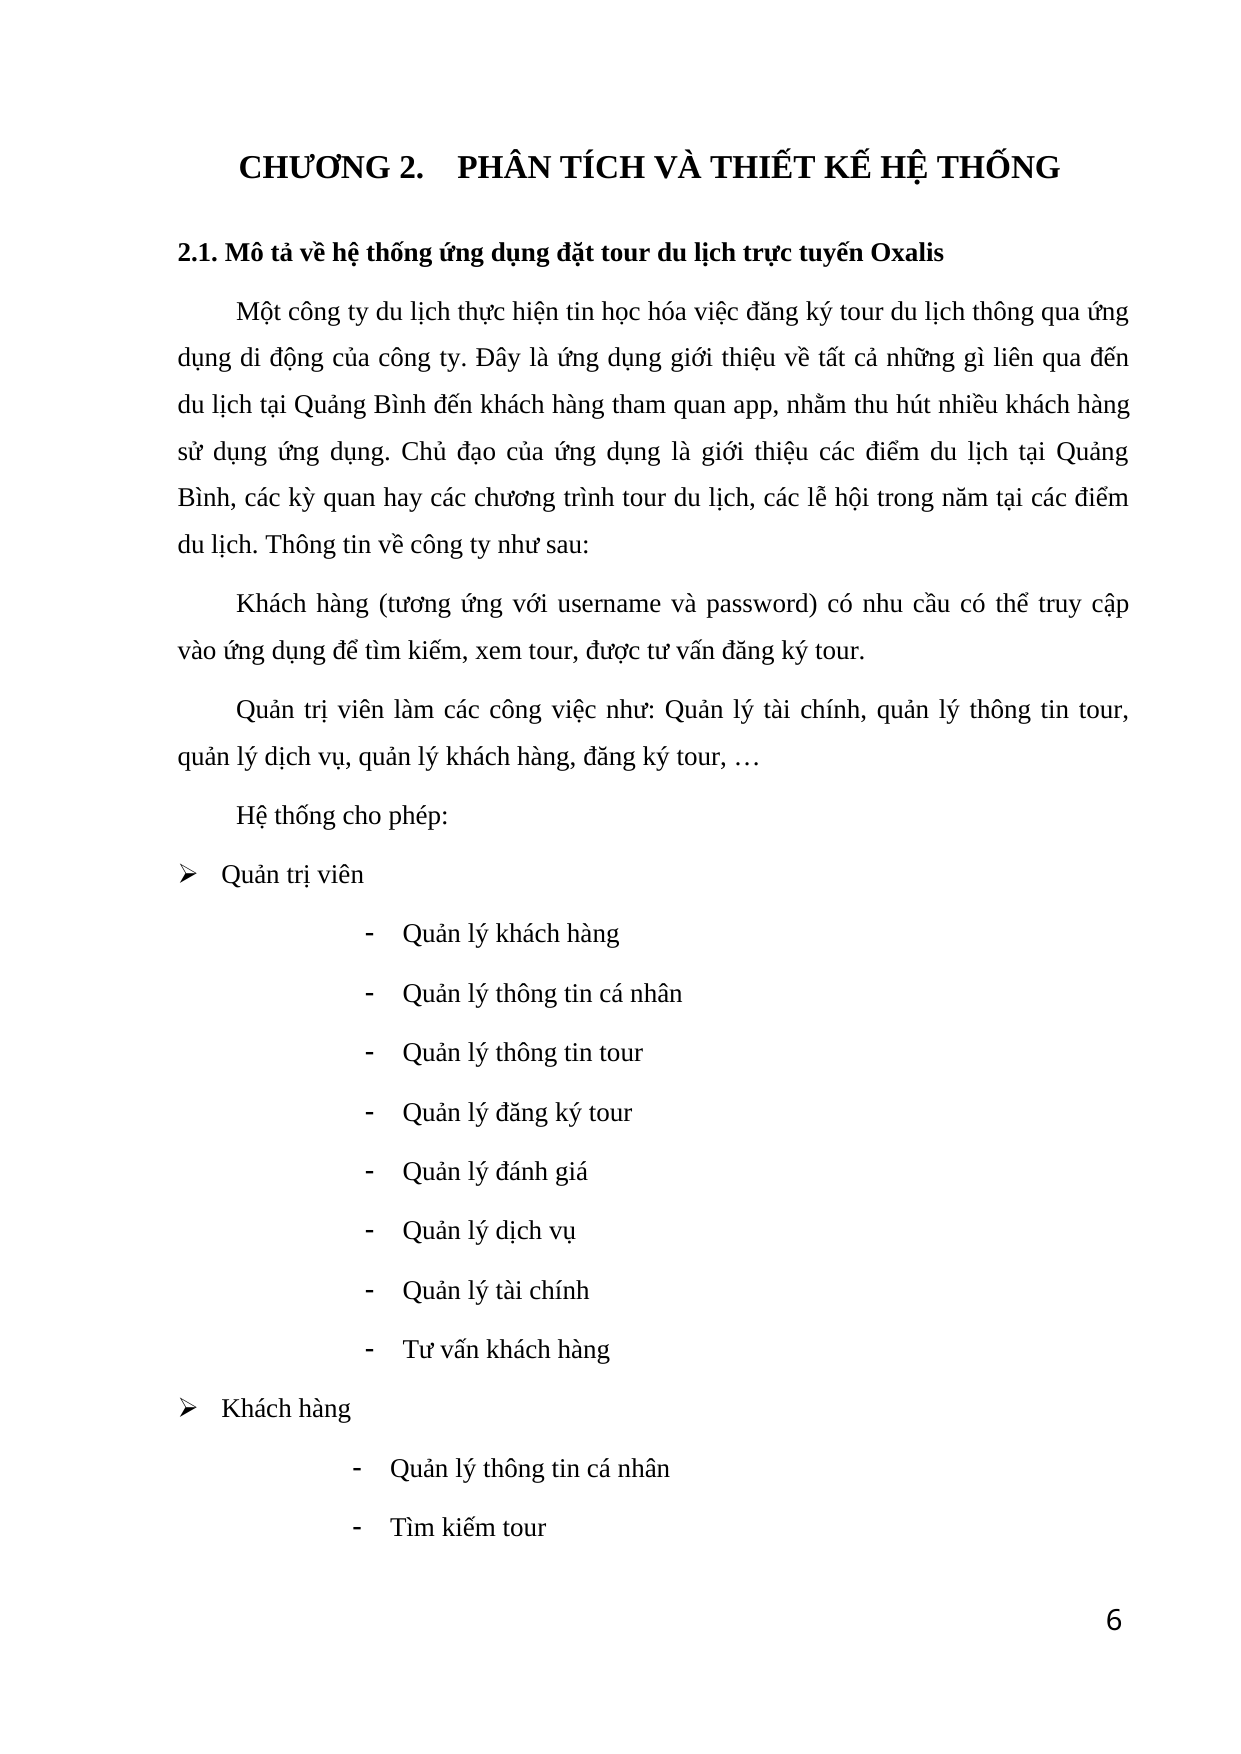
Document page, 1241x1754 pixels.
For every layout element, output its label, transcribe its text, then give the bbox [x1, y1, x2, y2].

text Khách hàng (tương ứng với username và password) có nhu cầu có thể truy cập vào ứng dụng để tìm kiếm, xem tour, được tư vấn đăng ký tour. [177, 587, 1131, 665]
list Khách hàng [177, 1393, 1131, 1424]
subtitle PHÂN TÍCH VÀ THIẾT KẾ HỆ THỐNG [177, 147, 1122, 185]
text Quản trị viên làm các công việc như: Quản lý tài chính, quản lý thông tin tour, quản lý dịch vụ, quản lý khách hàng, đăng ký tour, … [177, 693, 1131, 771]
text Một công ty du lịch thực hiện tin học hóa việc đăng ký tour du lịch thông qua ứng dụng di động của công ty. Đây là ứng dụng giới thiệu về tất cả những gì liên qua đến du lịch tại Quảng Bình đến khách hàng tham quan app, nhằm thu hút nhiều khách hàng sử dụng ứng dụng. Chủ đạo của ứng dụng là giới thiệu các điểm du lịch tại Quảng Bình, các kỳ quan hay các chương trình tour du lịch, các lễ hội trong năm tại các điểm du lịch. Thông tin về công ty như sau: [177, 295, 1131, 559]
list Quản lý khách hàng [365, 918, 1131, 949]
list Quản lý thông tin cá nhân [352, 1452, 1131, 1483]
list Quản trị viên [177, 858, 1131, 889]
subtitle 2.1. Mô tả về hệ thống ứng dụng đặt tour du lịch trực tuyến Oxalis [177, 236, 1122, 267]
list Quản lý dịch vụ [365, 1214, 1131, 1246]
list Quản lý thông tin cá nhân [365, 977, 1131, 1008]
list Quản lý tài chính [365, 1274, 1131, 1305]
text Hệ thống cho phép: [177, 799, 1131, 830]
list Quản lý đăng ký tour [365, 1096, 1131, 1127]
list Tư vấn khách hàng [365, 1333, 1131, 1364]
list Quản lý đánh giá [365, 1155, 1131, 1186]
list Quản lý thông tin tour [365, 1036, 1131, 1068]
list Tìm kiếm tour [352, 1511, 1131, 1543]
